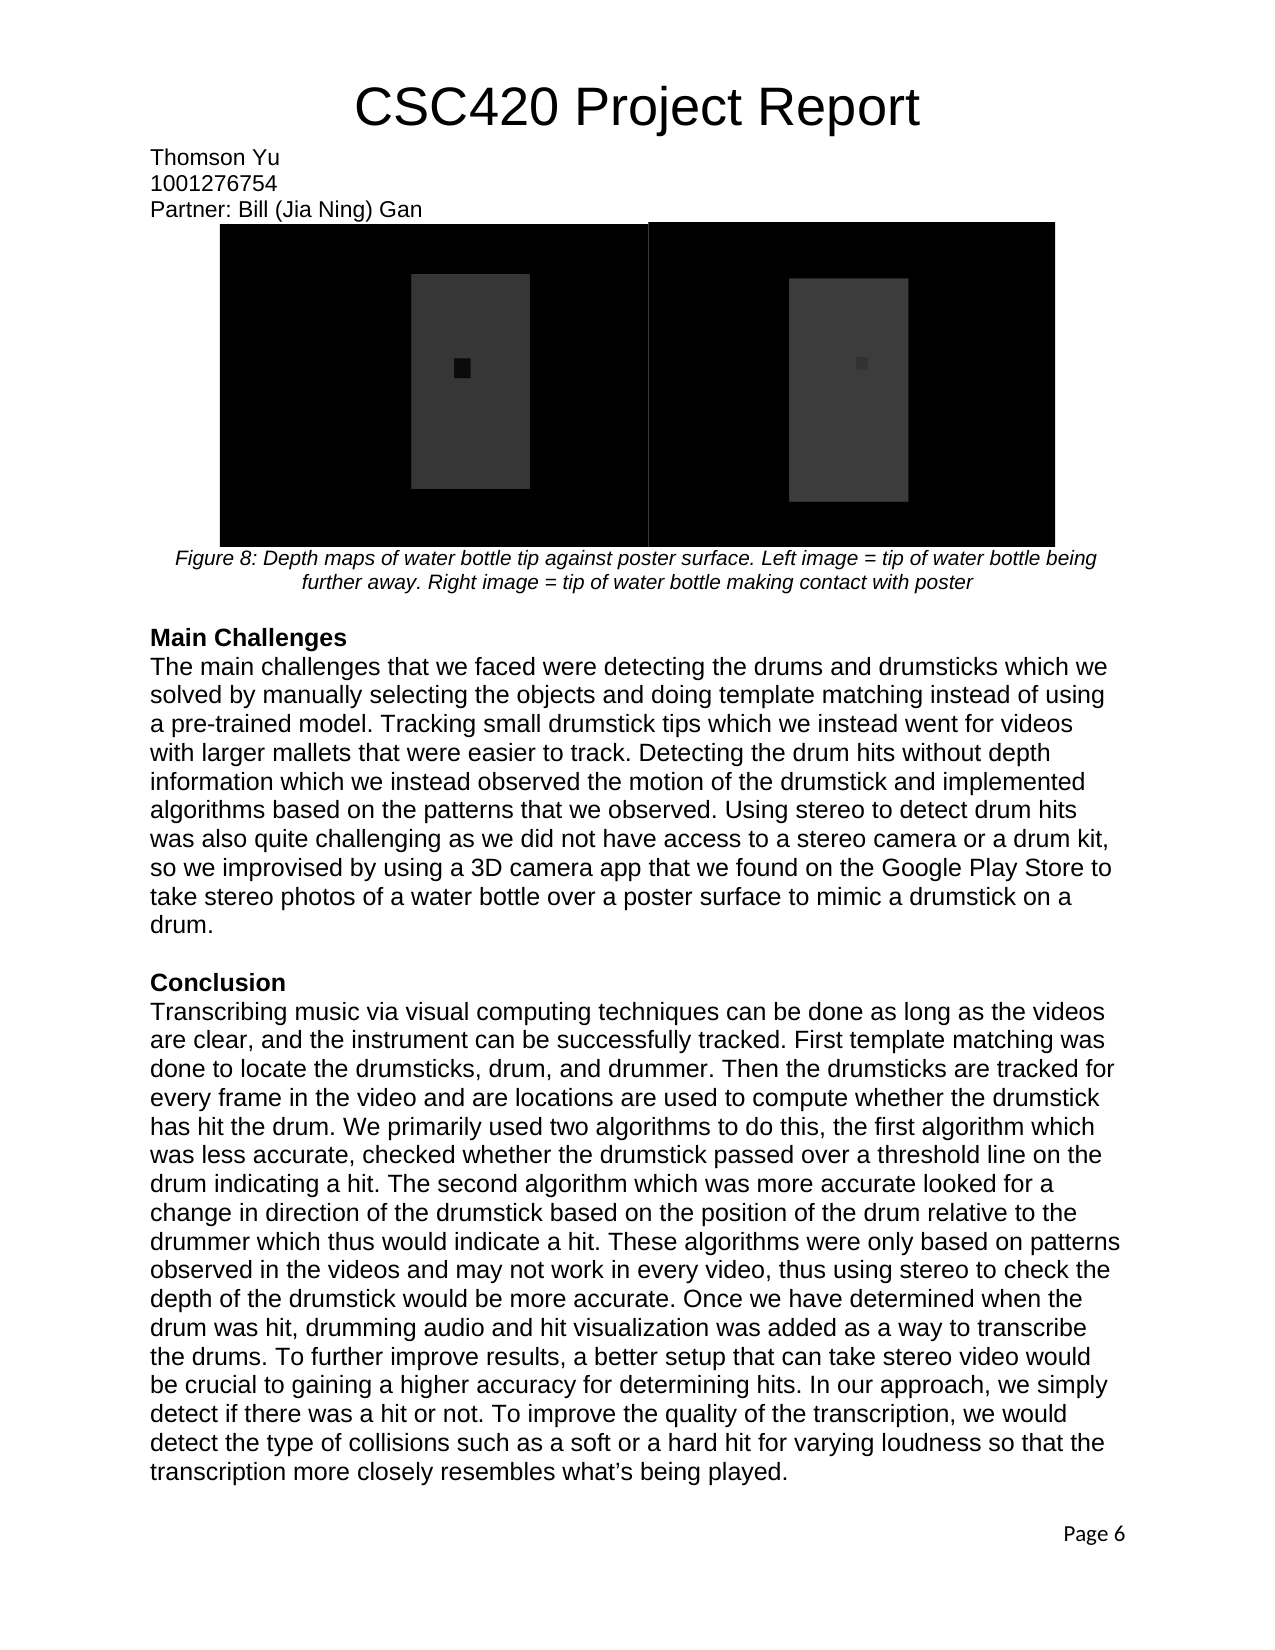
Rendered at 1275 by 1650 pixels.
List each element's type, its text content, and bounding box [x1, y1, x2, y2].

text Figure 8: Depth maps of water bottle tip against poster surface. Left image = tip of water bottle being further away. Right image = tip of water bottle making contact with poster [150, 546, 1125, 594]
text Conclusion [150, 968, 1125, 996]
picture [219, 222, 1056, 547]
text The main challenges that we faced were detecting the drums and drumsticks which we solved by manually selecting the objects and doing template matching instead of using a pre-trained model. Tracking small drumstick tips which we instead went for videos with larger mallets that were easier to track. Detecting the drum hits without depth information which we instead observed the motion of the drumstick and implemented algorithms based on the patterns that we observed. Using stereo to detect drum hits was also quite challenging as we did not have access to a stereo camera or a drum kit, so we improvised by using a 3D camera app that we found on the Google Play Store to take stereo photos of a water bottle over a poster surface to mimic a drumstick on a drum. [150, 651, 1125, 939]
text Transcribing music via visual computing techniques can be done as long as the videos are clear, and the instrument can be successfully tracked. First template matching was done to locate the drumsticks, drum, and drummer. Then the drumsticks are tracked for every frame in the video and are locations are used to compute whether the drumstick has hit the drum. We primarily used two algorithms to do this, the first algorithm which was less accurate, checked whether the drumstick passed over a threshold line on the drum indicating a hit. The second algorithm which was more accurate looked for a change in direction of the drumstick based on the position of the drum relative to the drummer which thus would indicate a hit. These algorithms were only based on patterns observed in the videos and may not work in every video, thus using stereo to check the depth of the drumstick would be more accurate. Once we have determined when the drum was hit, drumming audio and hit visualization was added as a way to transcribe the drums. To further improve results, a better setup that can take stereo video would be crucial to gaining a higher accuracy for determining hits. In our approach, we simply detect if there was a hit or not. To improve the quality of the transcription, we would detect the type of collisions such as a soft or a hard hit for varying loudness so that the transcription more closely resembles what’s being played. [150, 996, 1125, 1485]
text Main Challenges [150, 623, 1125, 651]
